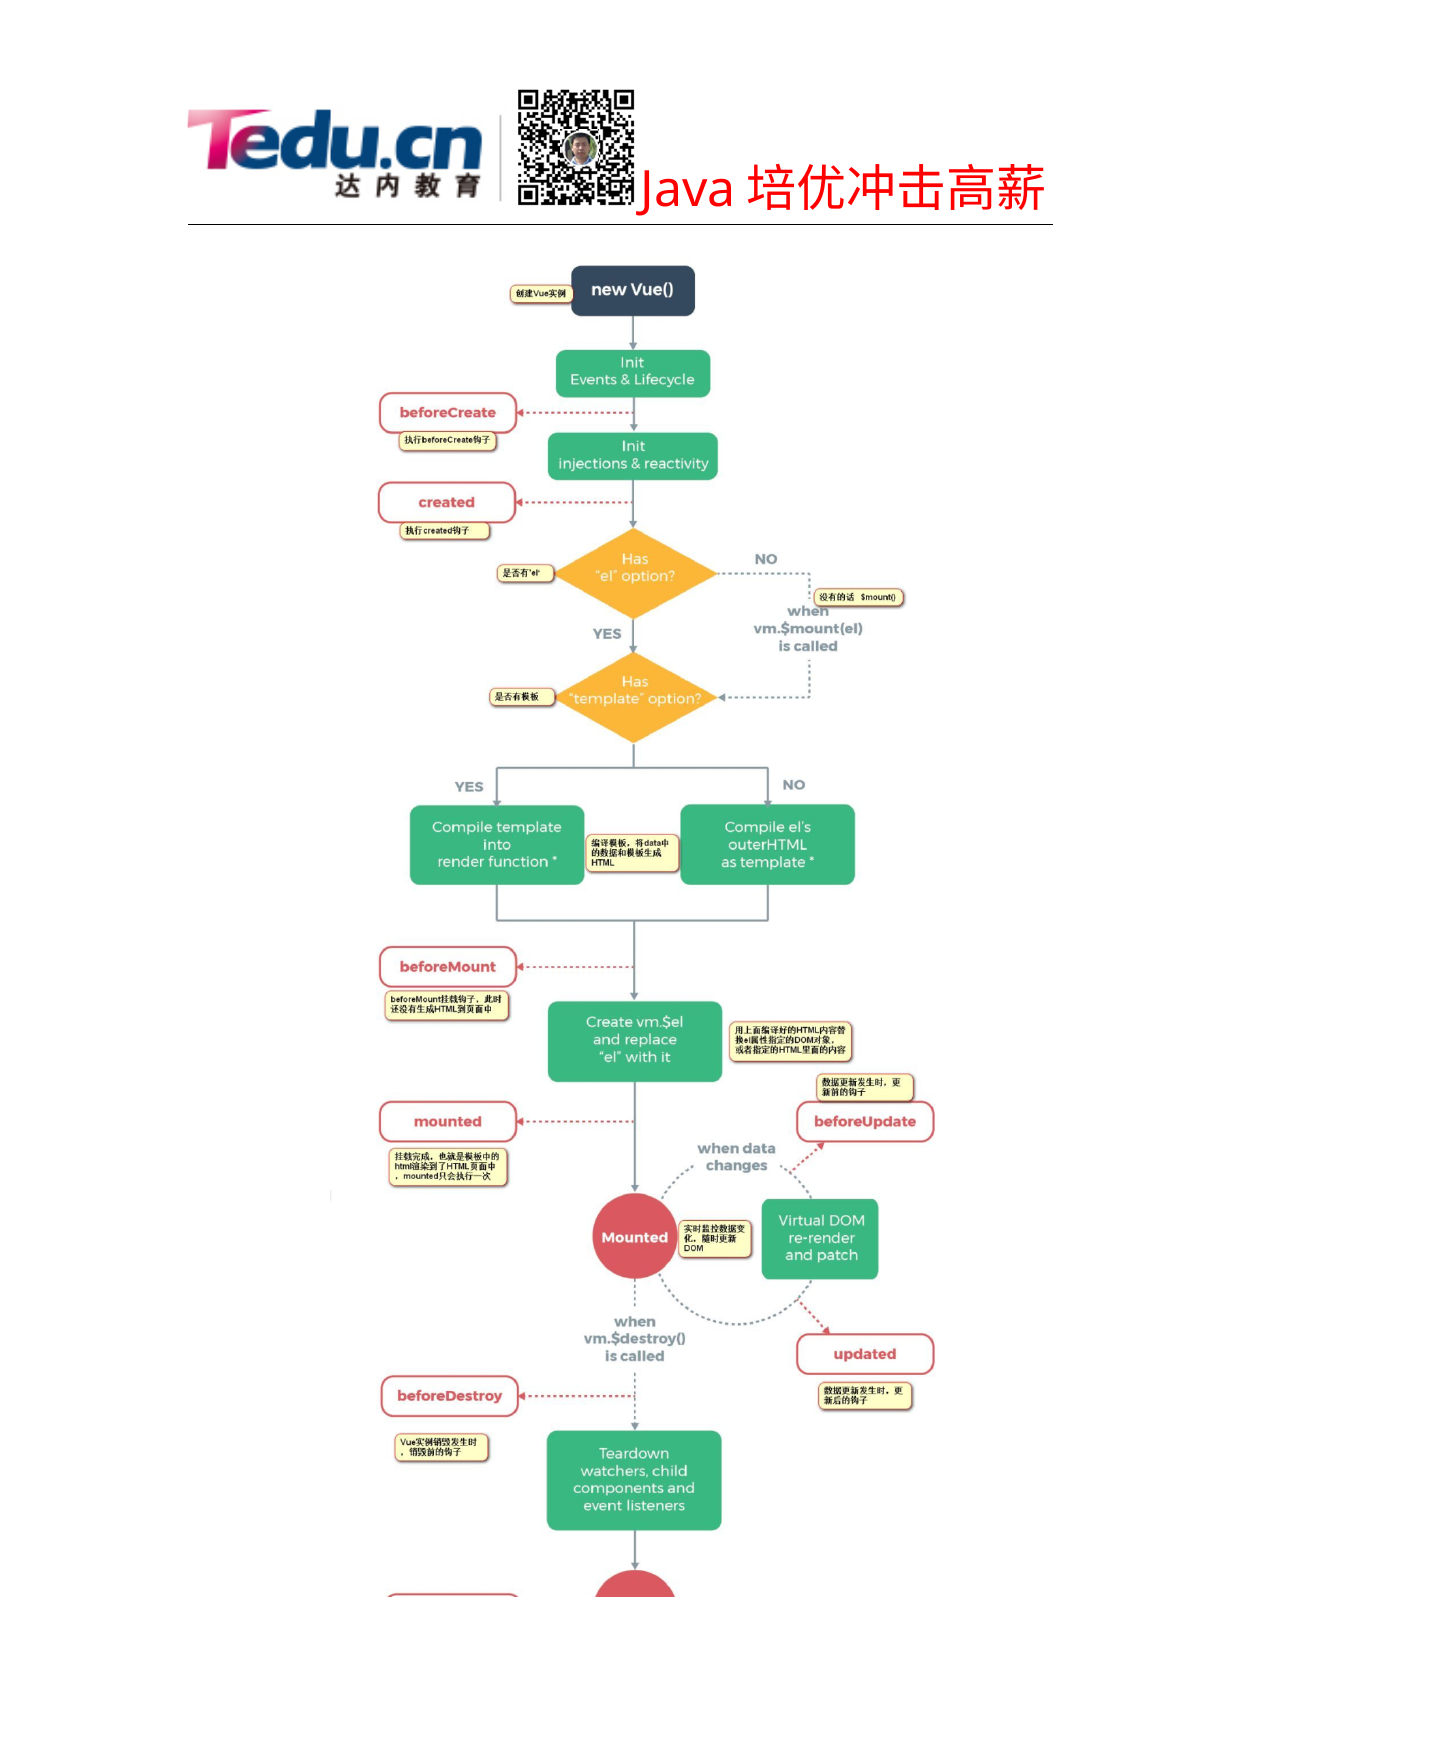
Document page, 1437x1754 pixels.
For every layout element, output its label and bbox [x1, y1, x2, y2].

picture [516, 88, 636, 207]
picture [187, 103, 507, 207]
picture [330, 232, 948, 1597]
